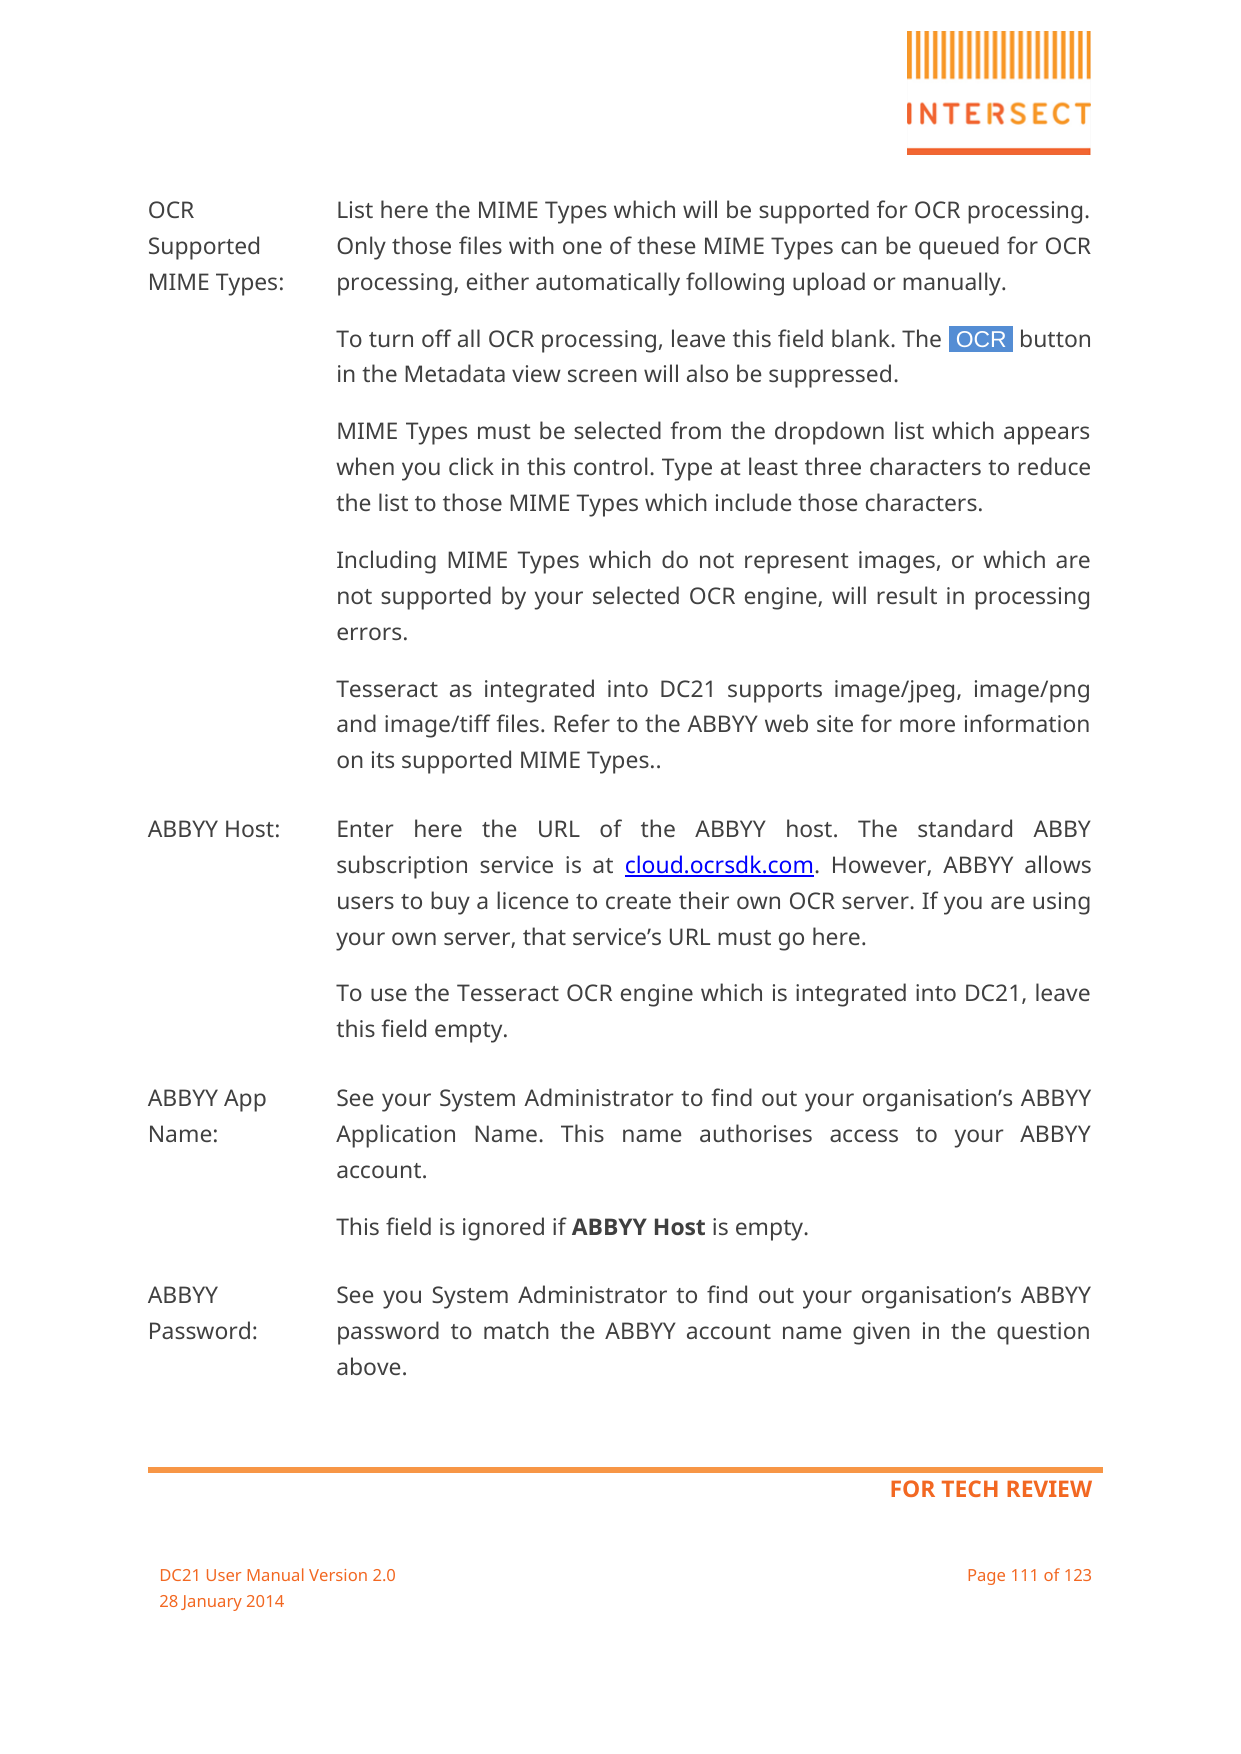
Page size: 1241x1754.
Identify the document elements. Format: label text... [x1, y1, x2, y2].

table_cell List here the MIME Types which will be supported for OCR processing. Only those files with one of these MIME Types can be queued for OCR processing, either automatically following upload or manually. To turn off all OCR processing, leave this field blank. The OCR button in the Metadata view screen will also be suppressed. MIME Types must be selected from the dropdown list which appears when you click in this control. Type at least three characters to reduce the list to those MIME Types which include those characters. Including MIME Types which do not represent images, or which are not supported by your selected OCR engine, will result in processing errors. Tesseract as integrated into DC21 supports image/jpeg, image/png and image/tiff files. Refer to the ABBYY web site for more information on its supported MIME Types.. [325, 181, 1103, 800]
table_cell Enter here the URL of the ABBYY host. The standard ABBY subscription service is at cloud.ocrsdk.com. However, ABBYY allows users to buy a licence to create their own OCR server. If you are using your own server, that service’s URL must go here. To use the Tesseract OCR engine which is integrated into DC21, leave this field empty. [325, 800, 1103, 1069]
table_cell OCR Supported MIME Types: [136, 181, 325, 800]
picture [905, 29, 1093, 157]
table_cell See your System Administrator to find out your organisation’s ABBYY Application Name. This name authorises access to your ABBYY account. This field is ignored if ABBYY Host is empty. [325, 1069, 1103, 1266]
table_cell ABBYY Host: [136, 800, 325, 1069]
table_cell ABBYY App Name: [136, 1069, 325, 1266]
table_cell ABBYY Password: [136, 1266, 325, 1407]
